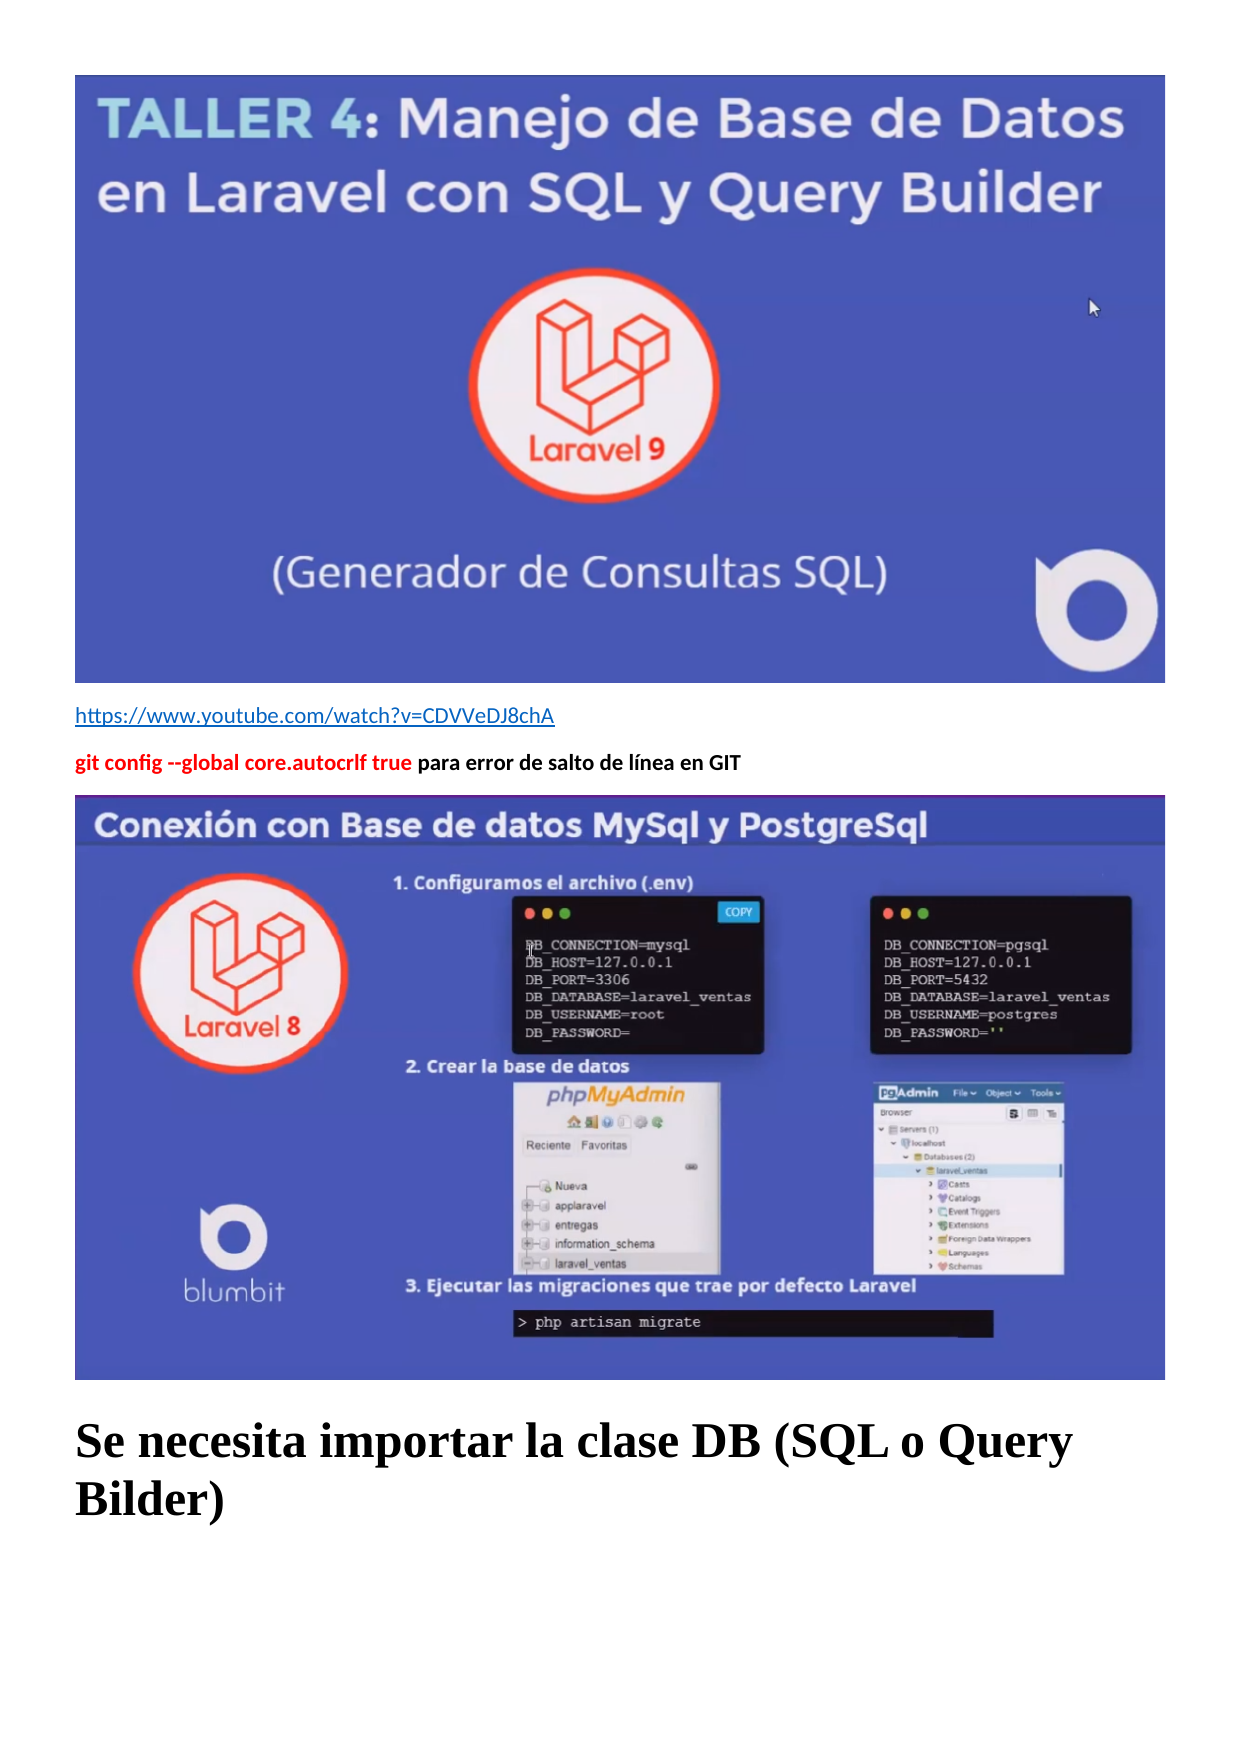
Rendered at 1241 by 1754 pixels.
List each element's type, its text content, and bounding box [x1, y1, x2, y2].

picture [75, 75, 1166, 683]
text https://www.youtube.com/watch?v=CDVVeDJ8chA [75, 701, 1165, 729]
subtitle Se necesita importar la clase DB (SQL o Query Bilder) [75, 1411, 1165, 1526]
picture [75, 795, 1166, 1380]
text git config --global core.autocrlf true para error de salto de línea en GIT [75, 748, 1165, 776]
